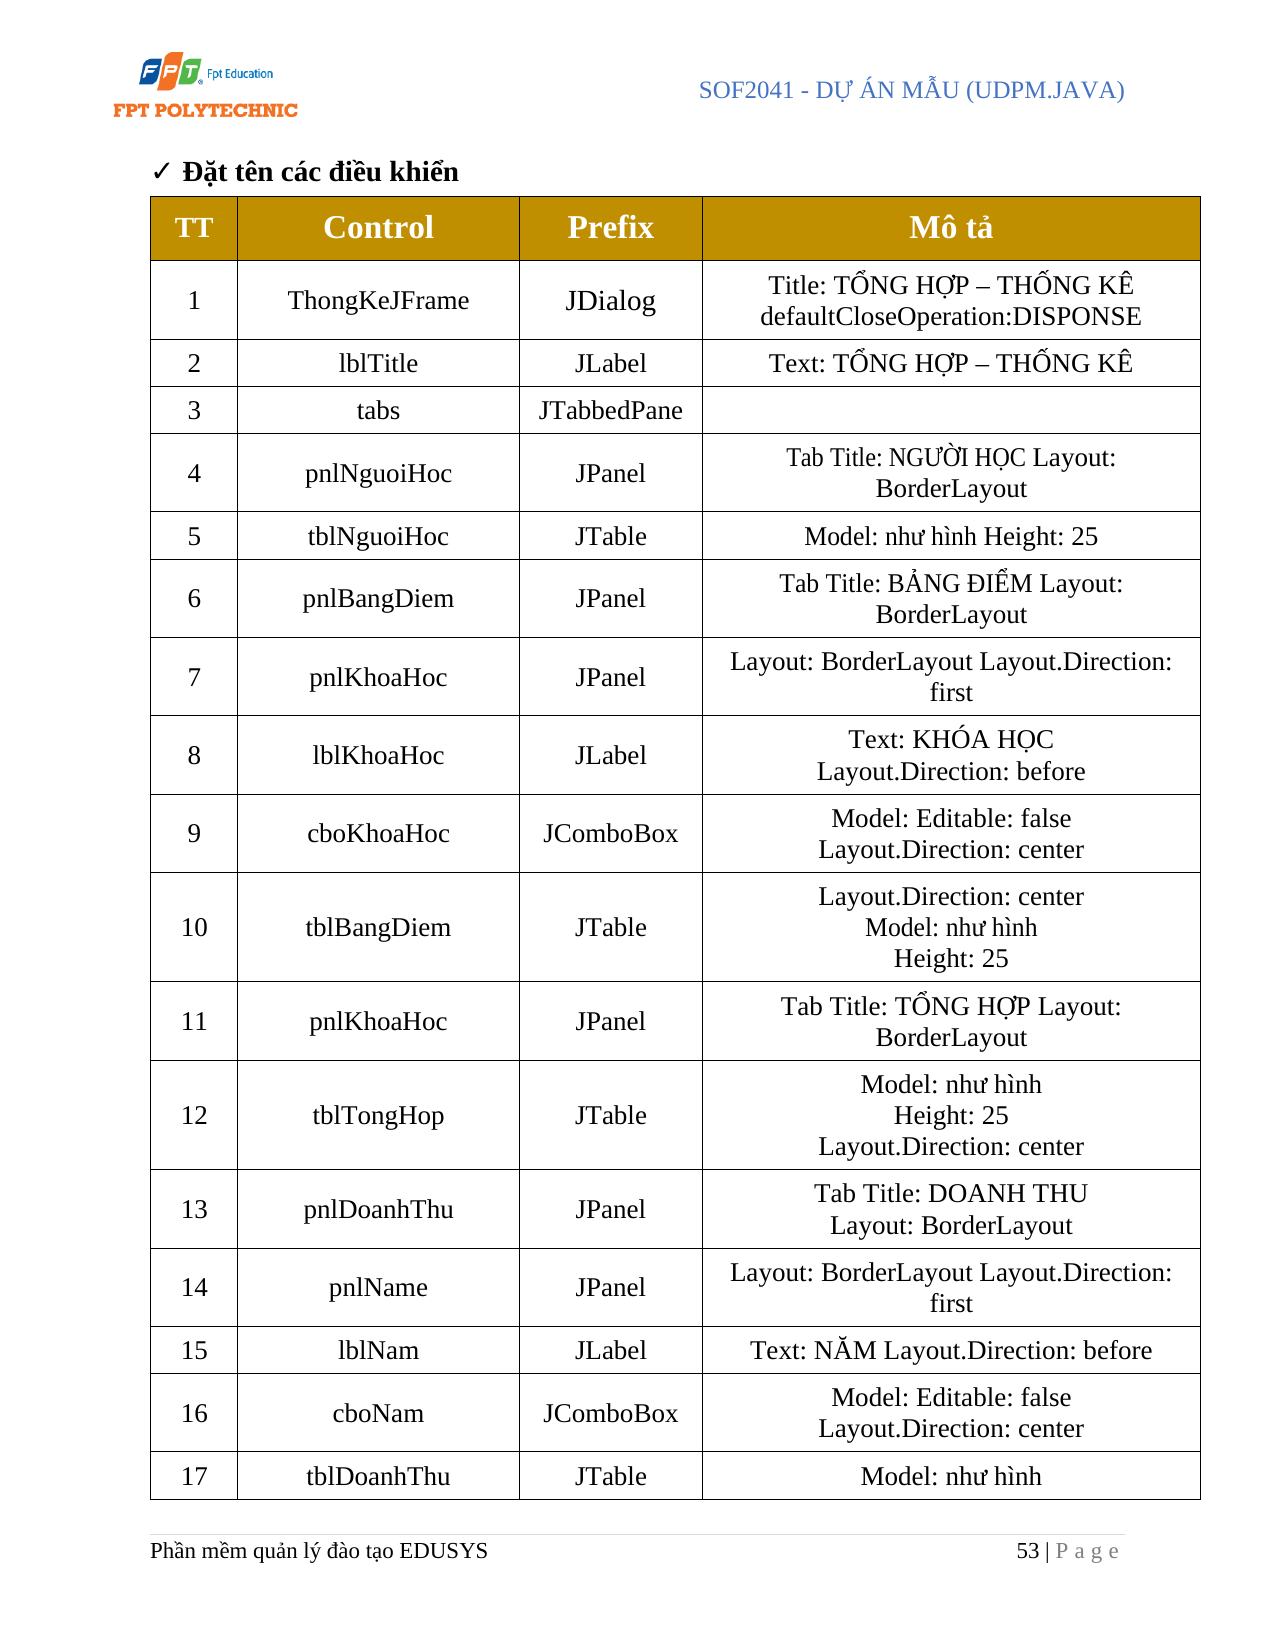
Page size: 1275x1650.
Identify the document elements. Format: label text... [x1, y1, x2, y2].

table_cell pnlNguoiHoc [238, 434, 519, 511]
table_cell 16 [151, 1374, 237, 1451]
table_cell Tab Title: BẢNG ĐIỂM Layout: BorderLayout [703, 560, 1200, 637]
table_cell 12 [151, 1061, 237, 1169]
table_cell 5 [151, 512, 237, 558]
table_cell 10 [151, 873, 237, 981]
table_cell 4 [151, 434, 237, 511]
table_cell Title: TỔNG HỢP – THỐNG KÊ defaultCloseOperation:DISPONSE [703, 261, 1200, 338]
table_cell Layout: BorderLayout Layout.Direction: first [703, 638, 1200, 715]
table_cell Text: NĂM Layout.Direction: before [703, 1327, 1200, 1373]
table_cell 13 [151, 1170, 237, 1247]
table_cell Model: Editable: false Layout.Direction: center [703, 795, 1200, 872]
table_cell tblNguoiHoc [238, 512, 519, 558]
table_cell 3 [151, 387, 237, 433]
table_cell JTable [520, 1452, 702, 1498]
table_cell pnlKhoaHoc [238, 982, 519, 1059]
table_cell Model: như hình Height: 25 Layout.Direction: center [703, 1061, 1200, 1169]
table_cell Model: như hình Height: 25 [703, 512, 1200, 558]
table_cell JTable [520, 1061, 702, 1169]
table_cell JTable [520, 873, 702, 981]
table_cell Layout: BorderLayout Layout.Direction: first [703, 1249, 1200, 1326]
table_cell JLabel [520, 340, 702, 386]
table_cell pnlDoanhThu [238, 1170, 519, 1247]
table_cell JDialog [520, 261, 702, 338]
table_cell cboNam [238, 1374, 519, 1451]
table_cell Text: TỔNG HỢP – THỐNG KÊ [703, 340, 1200, 386]
table_cell Layout.Direction: center Model: như hình Height: 25 [703, 873, 1200, 981]
table_cell pnlBangDiem [238, 560, 519, 637]
table_cell JTabbedPane [520, 387, 702, 433]
table_header Mô tả [703, 197, 1200, 260]
table_cell tabs [238, 387, 519, 433]
table_cell lblNam [238, 1327, 519, 1373]
table_cell 6 [151, 560, 237, 637]
table_cell 15 [151, 1327, 237, 1373]
table_cell 8 [151, 716, 237, 793]
table_cell cboKhoaHoc [238, 795, 519, 872]
table_cell JPanel [520, 1249, 702, 1326]
table_cell Model: Editable: false Layout.Direction: center [703, 1374, 1200, 1451]
table_cell ThongKeJFrame [238, 261, 519, 338]
table_cell JLabel [520, 1327, 702, 1373]
table_cell Text: KHÓA HỌC Layout.Direction: before [703, 716, 1200, 793]
table_cell 7 [151, 638, 237, 715]
table_cell JPanel [520, 638, 702, 715]
table_cell JPanel [520, 560, 702, 637]
table_cell [703, 387, 1200, 433]
table_cell 17 [151, 1452, 237, 1498]
text ✓ Đặt tên các điều khiển [150, 150, 1125, 190]
table_cell Tab Title: DOANH THU Layout: BorderLayout [703, 1170, 1200, 1247]
table_header Control [238, 197, 519, 260]
table_cell JPanel [520, 982, 702, 1059]
table_cell JComboBox [520, 1374, 702, 1451]
table_cell pnlName [238, 1249, 519, 1326]
table_cell JPanel [520, 434, 702, 511]
table_cell Tab Title: NGƯỜI HỌC Layout: BorderLayout [703, 434, 1200, 511]
table_cell lblKhoaHoc [238, 716, 519, 793]
table_cell 2 [151, 340, 237, 386]
table_header Prefix [520, 197, 702, 260]
table_header TT [151, 197, 237, 260]
table_cell pnlKhoaHoc [238, 638, 519, 715]
table_cell 1 [151, 261, 237, 338]
table_cell lblTitle [238, 340, 519, 386]
table_cell 9 [151, 795, 237, 872]
table_cell JComboBox [520, 795, 702, 872]
table_cell tblBangDiem [238, 873, 519, 981]
picture [113, 52, 298, 117]
table_cell tblDoanhThu [238, 1452, 519, 1498]
table_cell tblTongHop [238, 1061, 519, 1169]
table_cell Tab Title: TỔNG HỢP Layout: BorderLayout [703, 982, 1200, 1059]
table_cell JLabel [520, 716, 702, 793]
table_cell JTable [520, 512, 702, 558]
table_cell JPanel [520, 1170, 702, 1247]
table_cell 11 [151, 982, 237, 1059]
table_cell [703, 1452, 1200, 1498]
table_cell 14 [151, 1249, 237, 1326]
